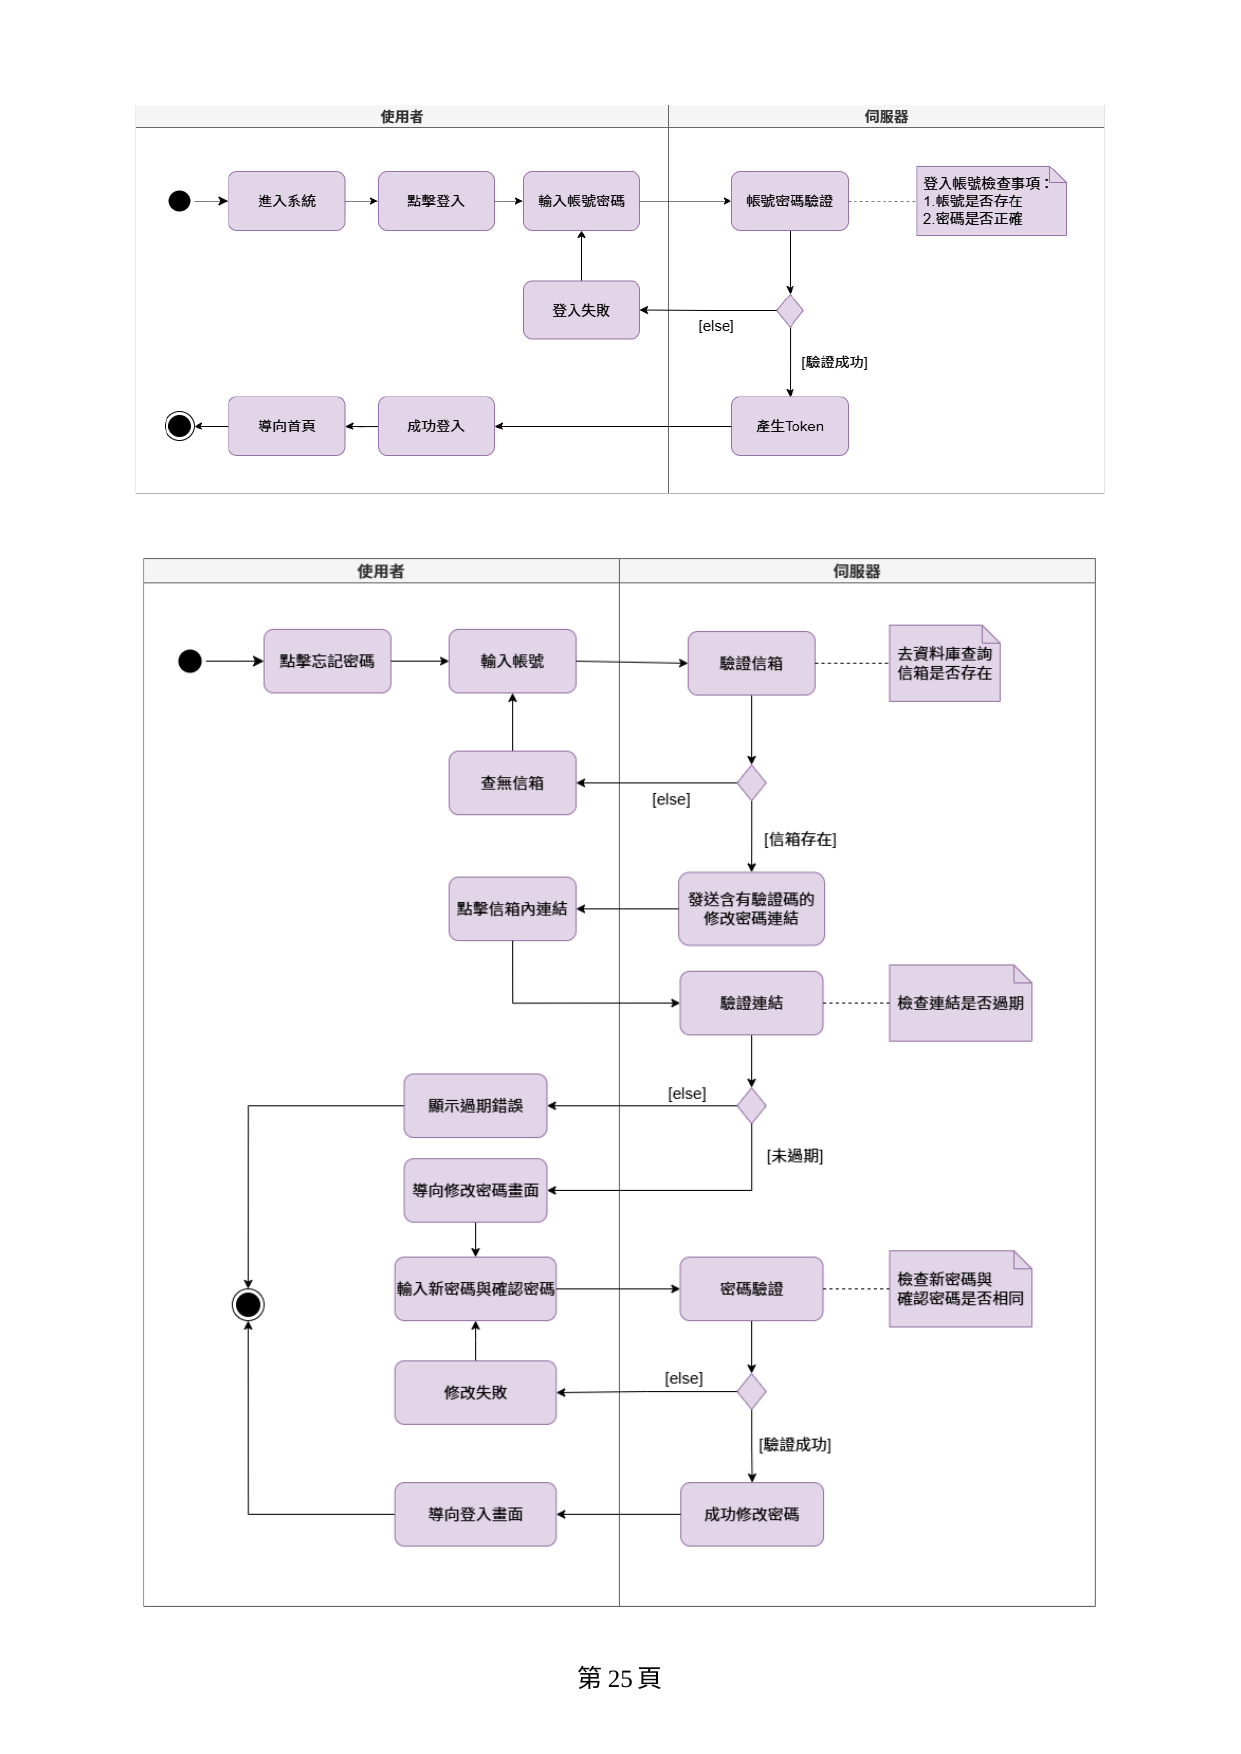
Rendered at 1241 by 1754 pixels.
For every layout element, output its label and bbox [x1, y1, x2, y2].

picture [135, 105, 1105, 494]
picture [143, 558, 1097, 1607]
